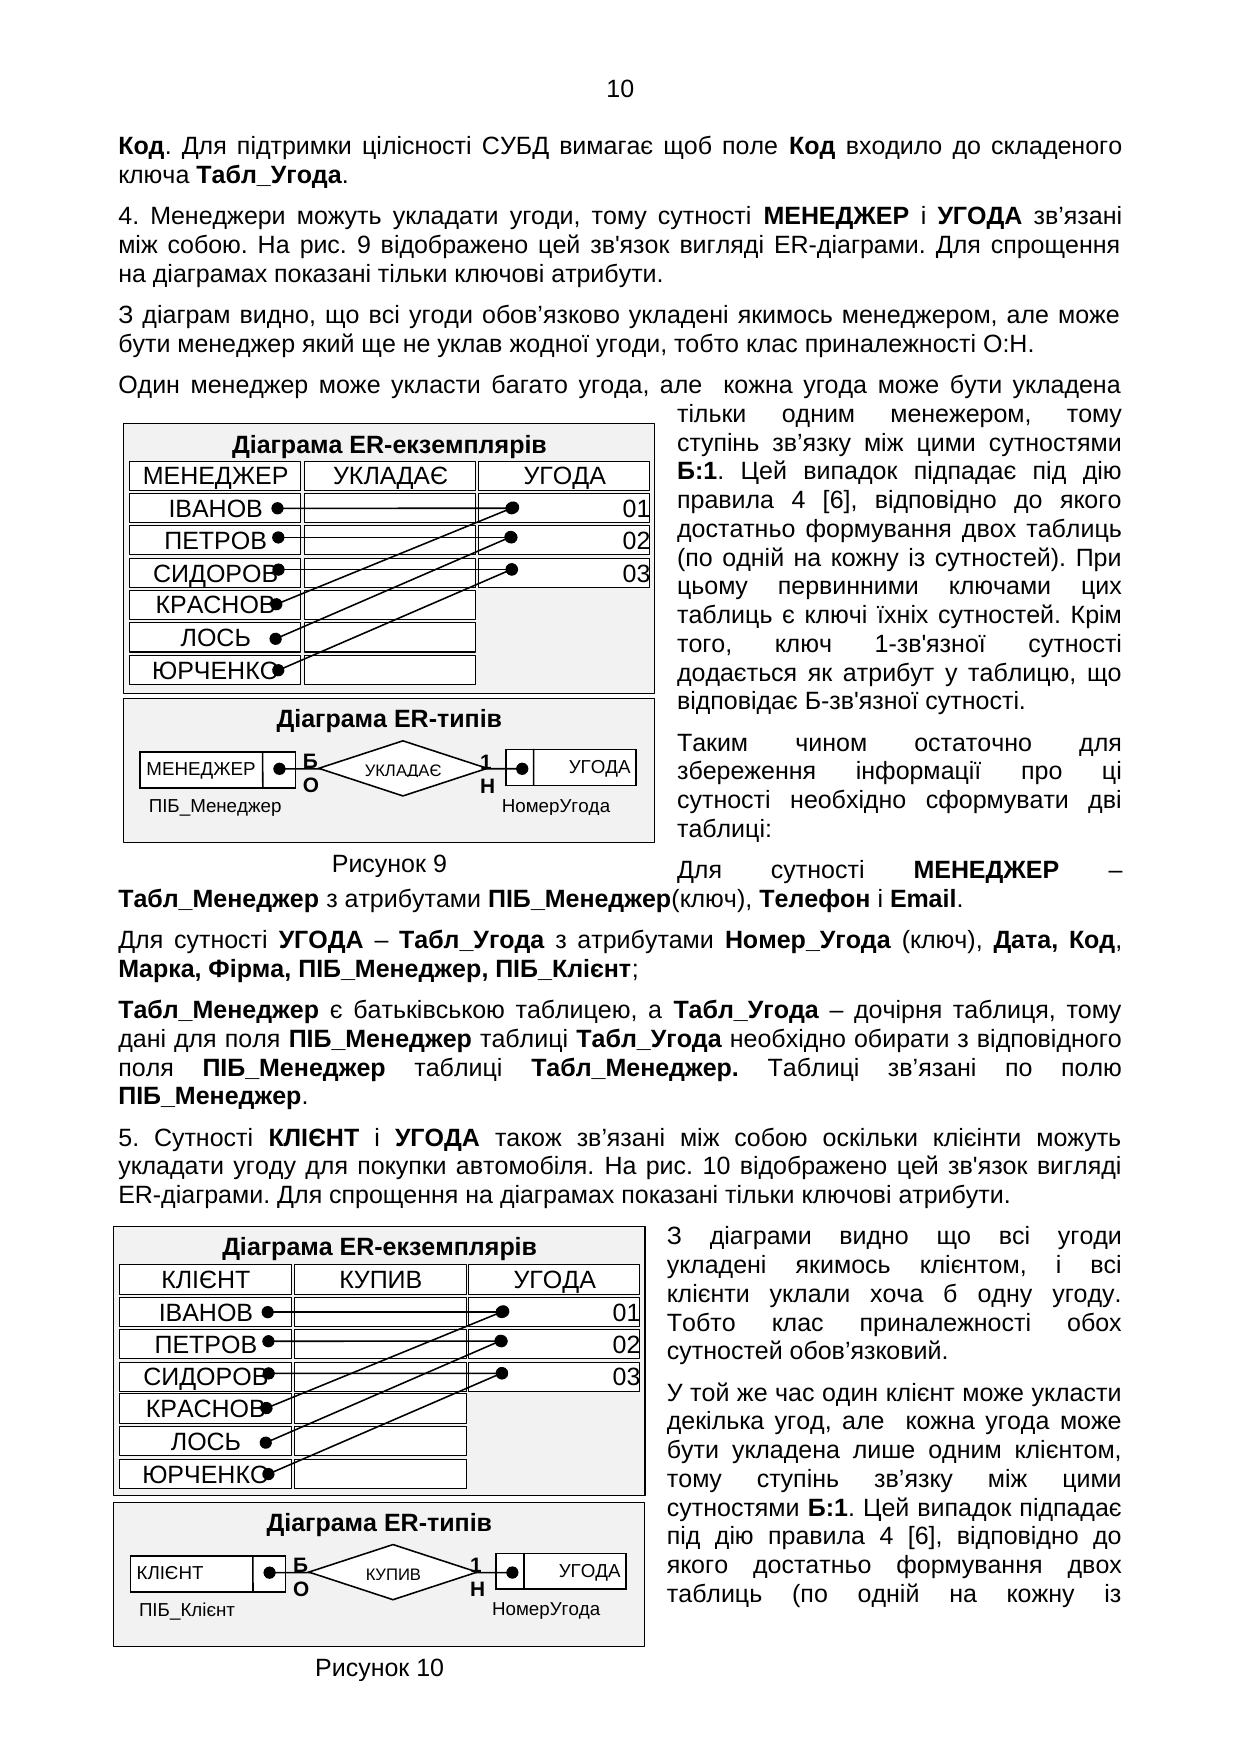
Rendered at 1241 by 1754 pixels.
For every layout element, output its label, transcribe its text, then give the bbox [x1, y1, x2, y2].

text Табл_Менеджер є батьківською таблицею, а Табл_Угода – дочірня таблиця, тому дані для поля ПІБ_Менеджер таблиці Табл_Угода необхідно обирати з відповідного поля ПІБ_Менеджер таблиці Табл_Менеджер. Таблиці зв’язані по полю ПІБ_Менеджер. [118, 995, 1122, 1110]
text Таким чином остаточно для збереження інформації про ці сутності необхідно сформувати дві таблиці: [655, 728, 1122, 843]
text 5. Сутності КЛІЄНТ і УГОДА також зв’язані між собою оскільки клієінти можуть укладати угоду для покупки автомобіля. На рис. 10 відображено цей зв'язок вигляді ER-діаграми. Для спрощення на діаграмах показані тільки ключові атрибути. [118, 1123, 1122, 1209]
text Для сутності УГОДА – Табл_Угода з атрибутами Номер_Угода (ключ), Дата, Код, Марка, Фірма, ПІБ_Менеджер, ПІБ_Клієнт; [118, 925, 1122, 983]
text З діаграм видно, що всі угоди обов’язково укладені якимось менеджером, але може бути менеджер який ще не уклав жодної угоди, тобто клас приналежності О:Н. [118, 300, 1122, 358]
text 4. Менеджери можуть укладати угоди, тому сутності МЕНЕДЖЕР і УГОДА зв’язані між собою. На рис. 9 відображено цей зв'язок вигляді ER-діаграми. Для спрощення на діаграмах показані тільки ключові атрибути. [118, 201, 1122, 288]
text Один менеджер може укласти багато угода, але кожна угода може бути укладена тільки одним менежером, тому ступінь зв’язку між цими сутностями Б:1. Цей випадок підпадає під дію правила 4 [6], відповідно до якого достатньо формування двох таблиць (по одній на кожну із сутностей). При цьому первинними ключами цих таблиць є ключі їхніх сутностей. Крім того, ключ 1-зв'язної сутності додається як атрибут у таблицю, що відповідає Б-зв'язної сутності. [118, 370, 1122, 715]
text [118, 131, 1122, 189]
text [118, 1378, 1122, 1608]
text Для сутності МЕНЕДЖЕР – Табл_Менеджер з атрибутами ПІБ_Менеджер(ключ), Телефон і Email. [118, 855, 1122, 913]
text З діаграми видно що всі угоди укладені якимось клієнтом, і всі клієнти уклали хоча б одну угоду. Тобто клас приналежності обох сутностей обов’язковий. [118, 1221, 1122, 1365]
